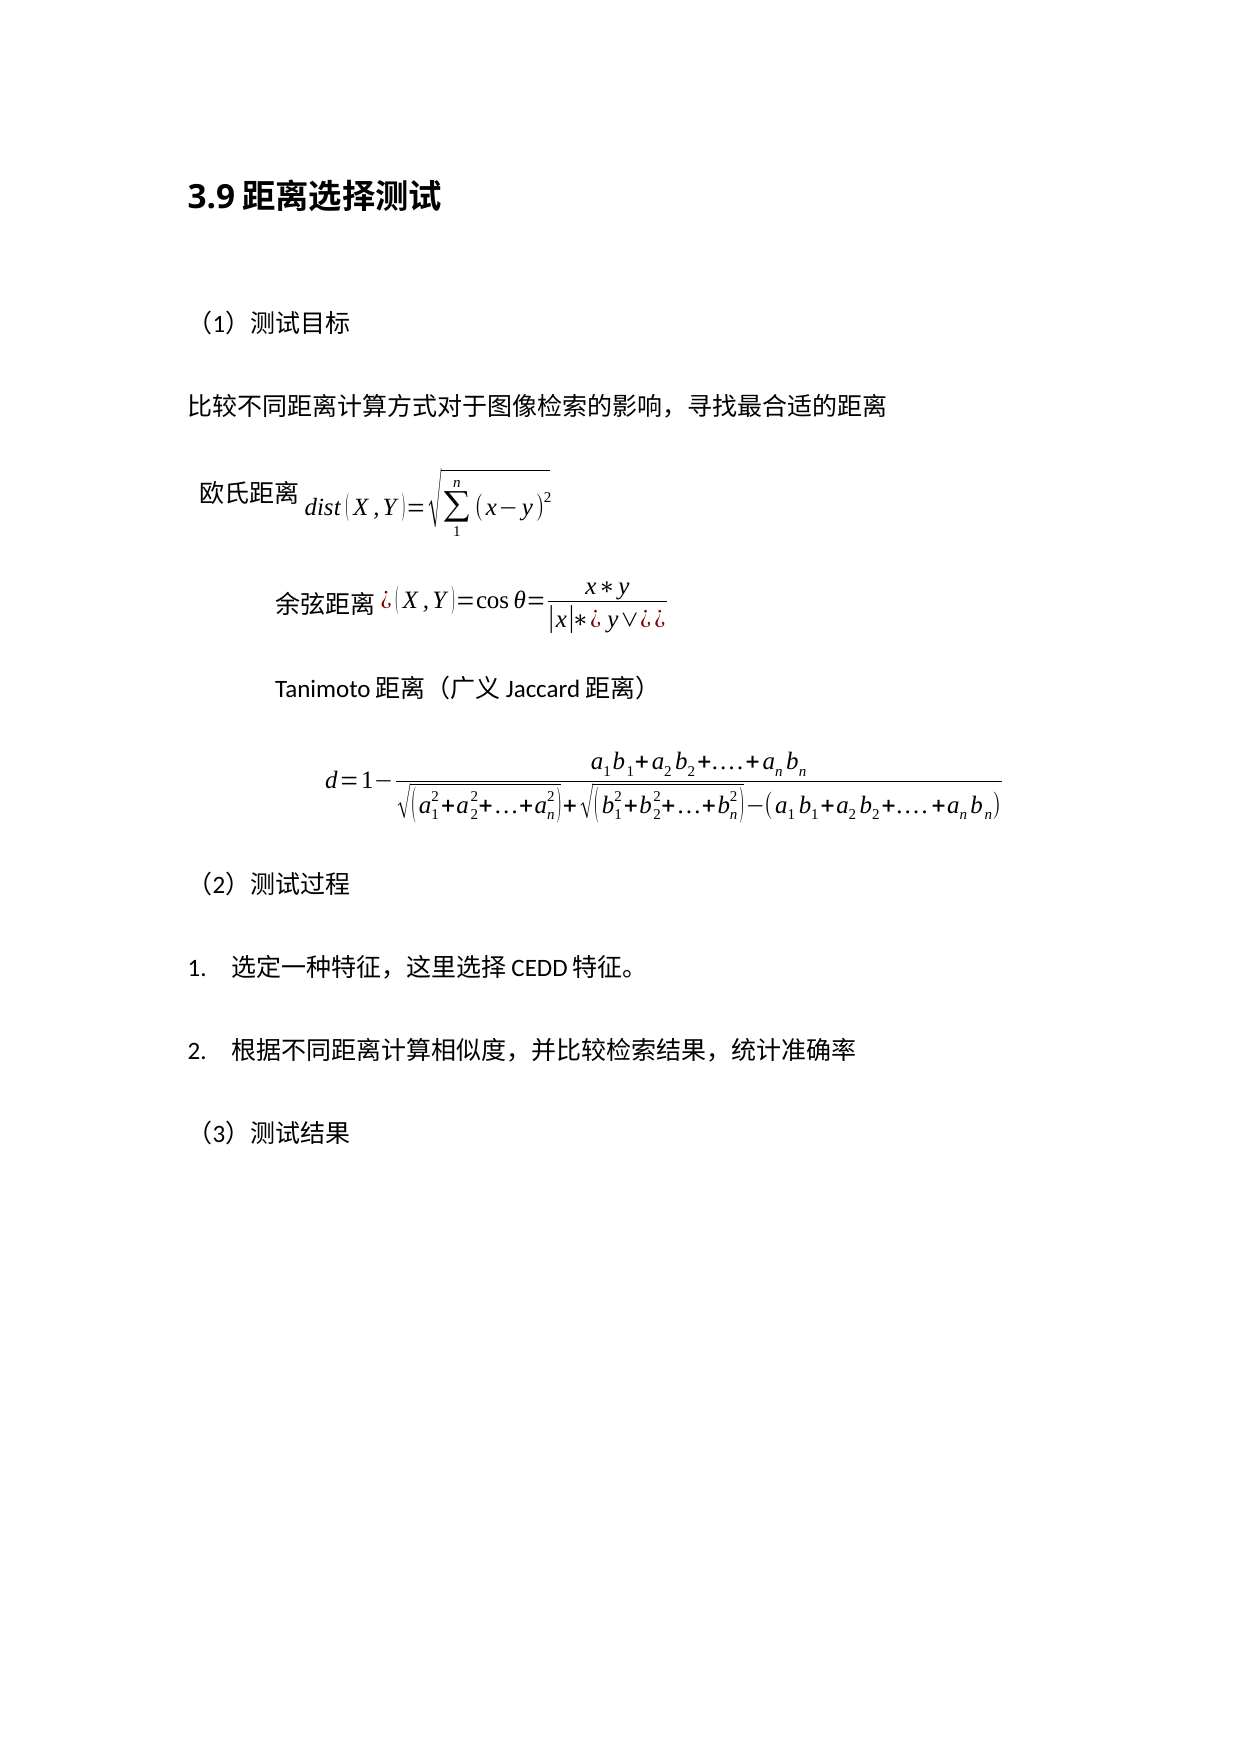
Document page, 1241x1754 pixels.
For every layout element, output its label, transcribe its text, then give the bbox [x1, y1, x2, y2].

text （2）测试过程 [187, 850, 1053, 915]
subtitle 3.9距离选择测试 [187, 162, 1053, 227]
text 比较不同距离计算方式对于图像检索的影响，寻找最合适的距离 [187, 372, 1053, 437]
text Tanimoto距离（广义Jaccard距离） [231, 654, 1053, 719]
text 余弦距离 [187, 571, 1053, 636]
list 根据不同距离计算相似度，并比较检索结果，统计准确率 [187, 1016, 1053, 1081]
text 欧氏距离 [187, 456, 1053, 553]
text （3）测试结果 [187, 1099, 1053, 1164]
text （1）测试目标 [187, 289, 1053, 354]
list 选定一种特征，这里选择CEDD特征。 [187, 933, 1053, 998]
